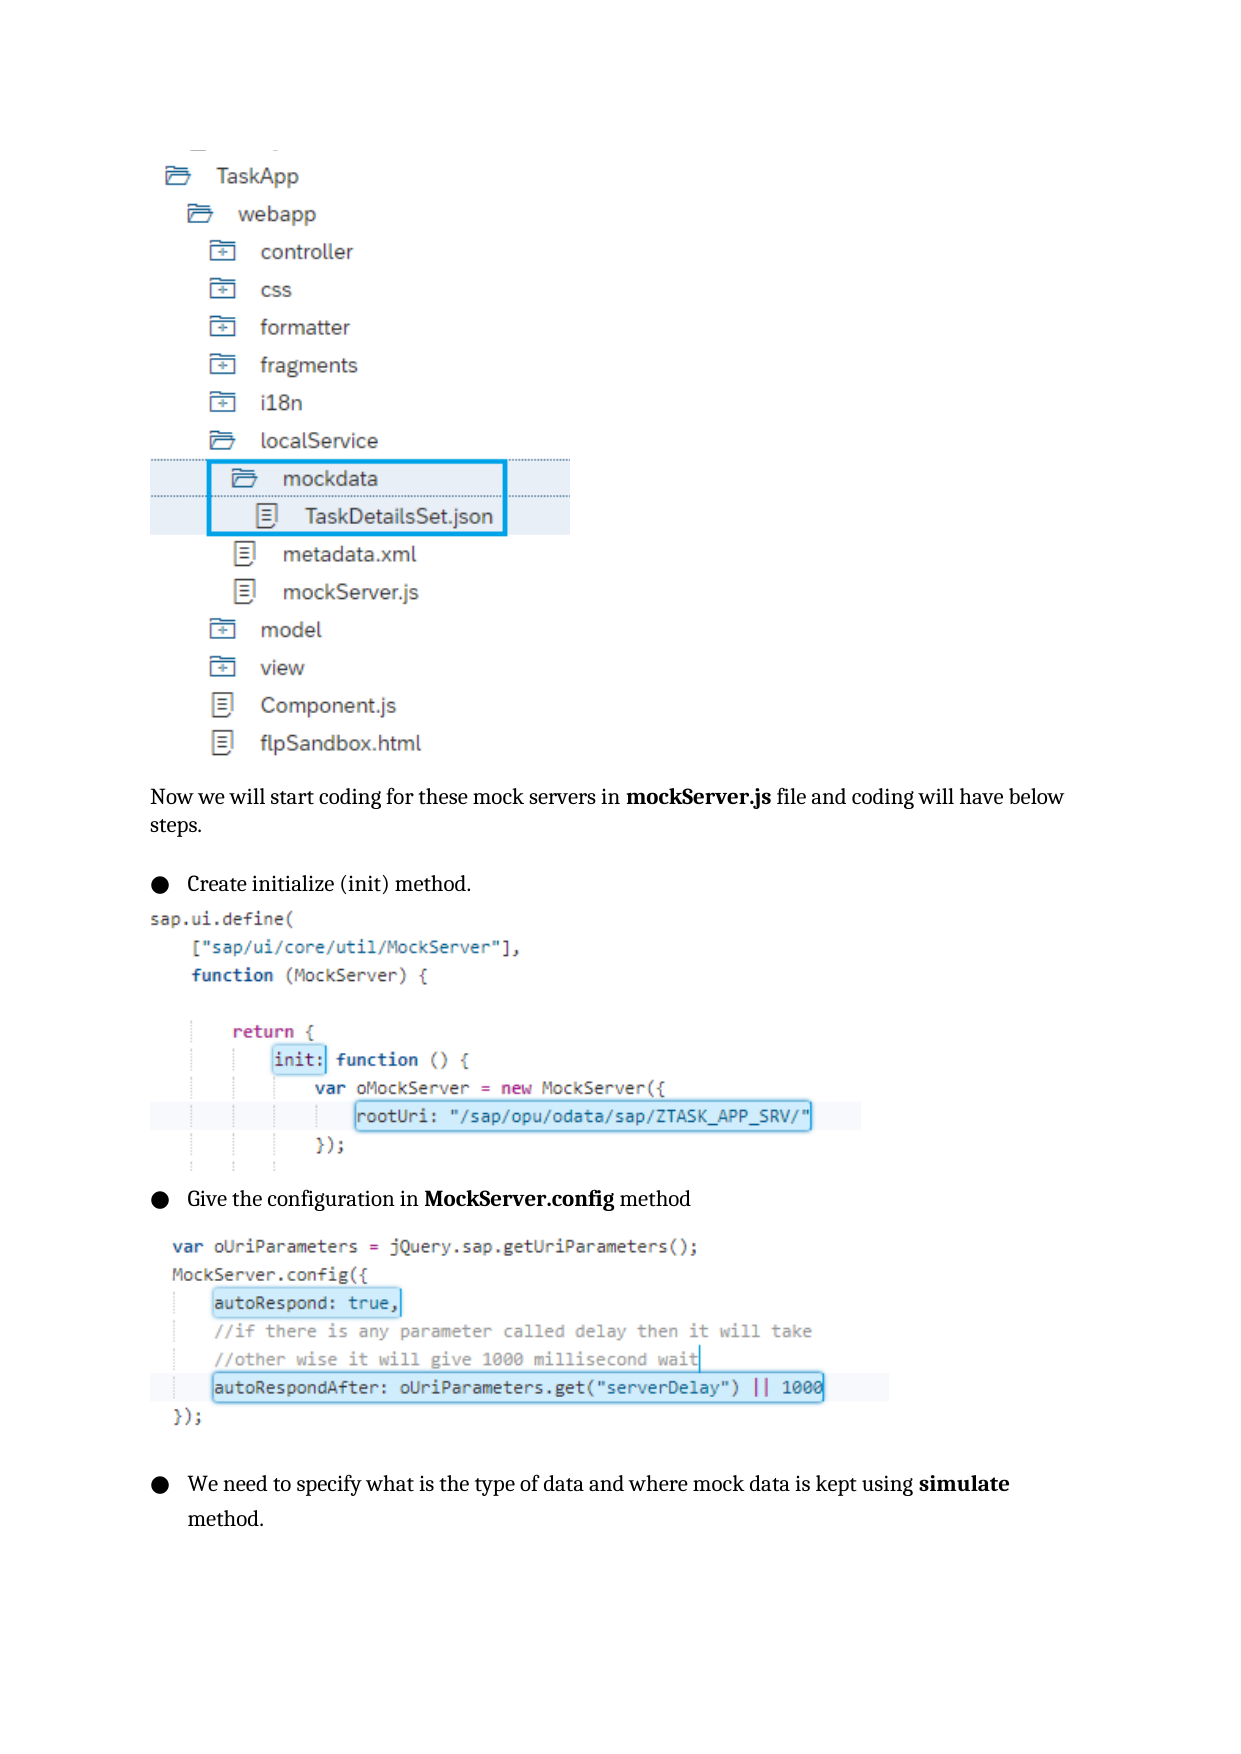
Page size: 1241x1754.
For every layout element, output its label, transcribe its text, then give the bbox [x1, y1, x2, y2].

picture [150, 1223, 890, 1455]
list Give the configuration in MockServer.config method [150, 1173, 1090, 1220]
text Now we will start coding for these mock servers in mockServer.js file and coding will have below steps. [150, 784, 1090, 839]
picture [150, 150, 570, 765]
picture [150, 908, 862, 1171]
list We need to specify what is the type of data and where mock data is kept using simulate method. [150, 1457, 1090, 1532]
list Create initialize (init) method. [150, 857, 1090, 904]
